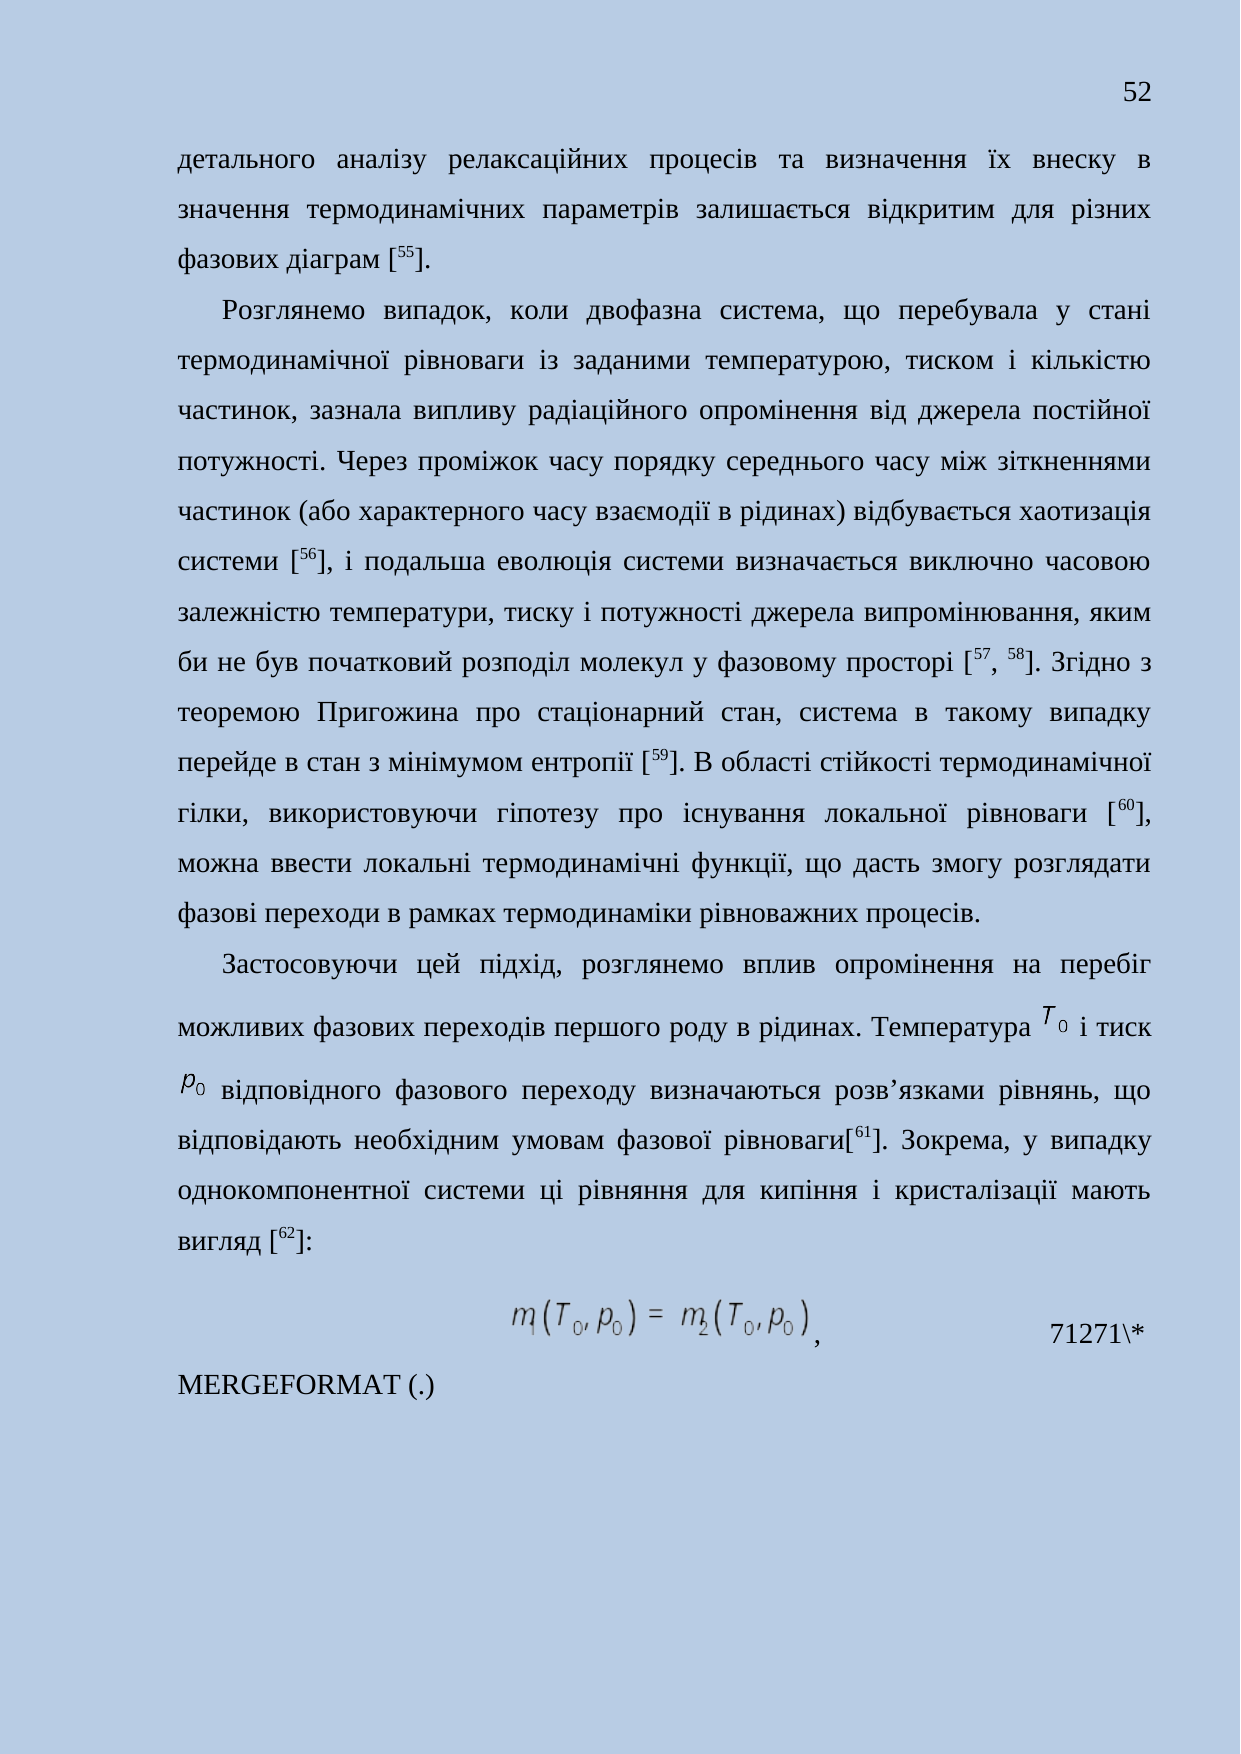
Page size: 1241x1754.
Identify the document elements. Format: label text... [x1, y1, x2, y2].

text Застосовуючи цей підхід, розглянемо вплив опромінення на перебіг можливих фазових переходів першого роду в рідинах. Температура і тиск відповідного фазового переходу визначаються розв’язками рівнянь, що відповідають необхідним умовам фазової рівноваги[]. Зокрема, у випадку однокомпонентної системи ці рівняння для кипіння і кристалізації мають вигляд []: [177, 946, 1152, 1256]
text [177, 141, 1152, 275]
text Розглянемо випадок, коли двофазна система, що перебувала у стані термодинамічної рівноваги із заданими температурою, тиском і кількістю частинок, зазнала випливу радіаційного опромінення від джерела постійної потужності. Через проміжок часу порядку середнього часу між зіткненнями частинок (або характерного часу взаємодії в рідинах) відбувається хаотизація системи [], і подальша еволюція системи визначається виключно часовою залежністю температури, тиску і потужності джерела випромінювання, яким би не був початковий розподіл молекул у фазовому просторі [, ]. Згідно з теоремою Пригожина про стаціонарний стан, система в такому випадку перейде в стан з мінімумом ентропії []. В області стійкості термодинамічної гілки, використовуючи гіпотезу про існування локальної рівноваги [], можна ввести локальні термодинамічні функції, що дасть змогу розглядати фазові переходи в рамках термодинаміки рівноважних процесів. [177, 292, 1152, 929]
text , [177, 1294, 1152, 1401]
